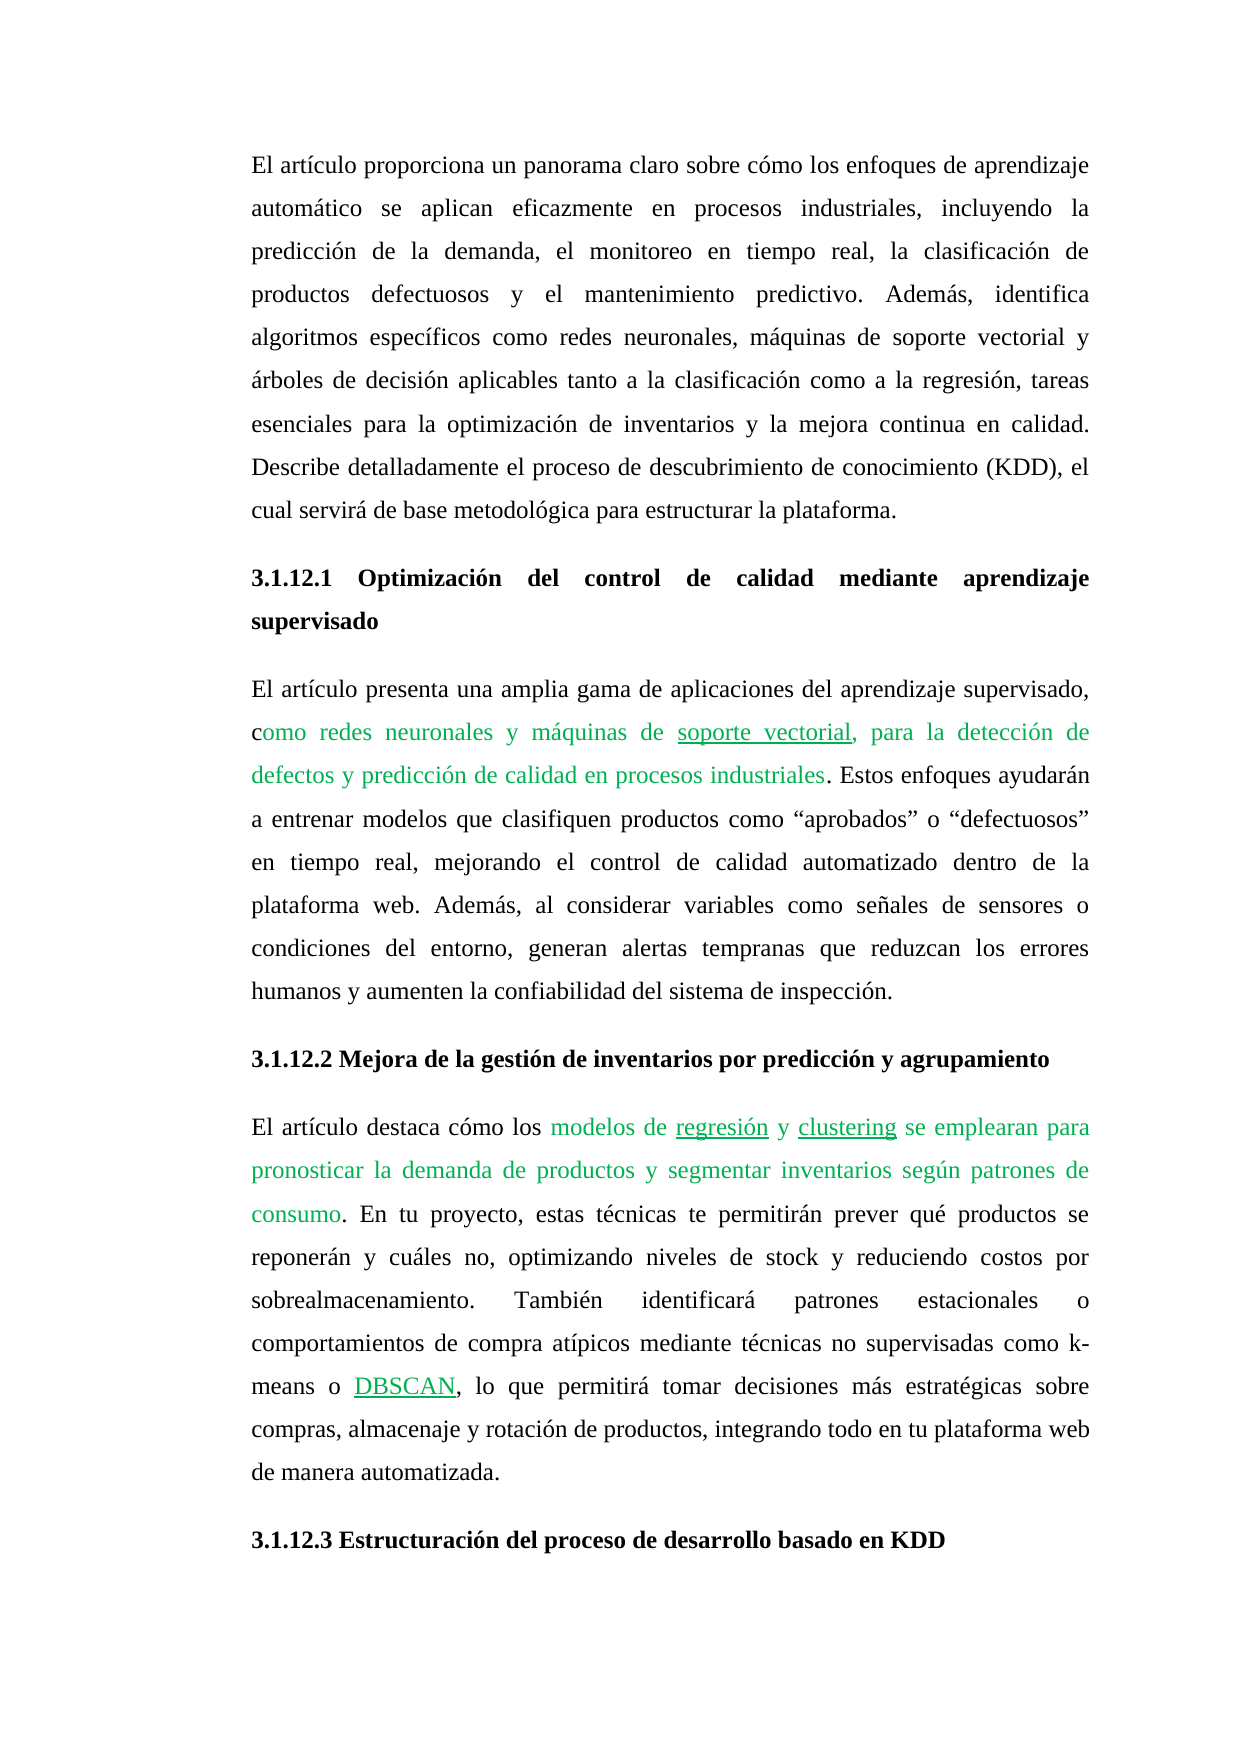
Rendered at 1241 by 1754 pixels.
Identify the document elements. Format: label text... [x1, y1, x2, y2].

text El artículo destaca cómo los modelos de regresión y clustering se emplearan para pronosticar la demanda de productos y segmentar inventarios según patrones de consumo. En tu proyecto, estas técnicas te permitirán prever qué productos se reponerán y cuáles no, optimizando niveles de stock y reduciendo costos por sobrealmacenamiento. También identificará patrones estacionales o comportamientos de compra atípicos mediante técnicas no supervisadas como k-means o DBSCAN, lo que permitirá tomar decisiones más estratégicas sobre compras, almacenaje y rotación de productos, integrando todo en tu plataforma web de manera automatizada. [251, 1112, 1090, 1486]
text 3.1.12.2 Mejora de la gestión de inventarios por predicción y agrupamiento [251, 1044, 1090, 1073]
text 3.1.12.3 Estructuración del proceso de desarrollo basado en KDD [251, 1526, 1090, 1554]
text El artículo presenta una amplia gama de aplicaciones del aprendizaje supervisado, como redes neuronales y máquinas de soporte vectorial, para la detección de defectos y predicción de calidad en procesos industriales. Estos enfoques ayudarán a entrenar modelos que clasifiquen productos como “aprobados” o “defectuosos” en tiempo real, mejorando el control de calidad automatizado dentro de la plataforma web. Además, al considerar variables como señales de sensores o condiciones del entorno, generan alertas tempranas que reduzcan los errores humanos y aumenten la confiabilidad del sistema de inspección. [251, 674, 1090, 1005]
text El artículo proporciona un panorama claro sobre cómo los enfoques de aprendizaje automático se aplican eficazmente en procesos industriales, incluyendo la predicción de la demanda, el monitoreo en tiempo real, la clasificación de productos defectuosos y el mantenimiento predictivo. Además, identifica algoritmos específicos como redes neuronales, máquinas de soporte vectorial y árboles de decisión aplicables tanto a la clasificación como a la regresión, tareas esenciales para la optimización de inventarios y la mejora continua en calidad. Describe detalladamente el proceso de descubrimiento de conocimiento (KDD), el cual servirá de base metodológica para estructurar la plataforma. [251, 150, 1090, 524]
text 3.1.12.1 Optimización del control de calidad mediante aprendizaje supervisado [251, 563, 1090, 635]
